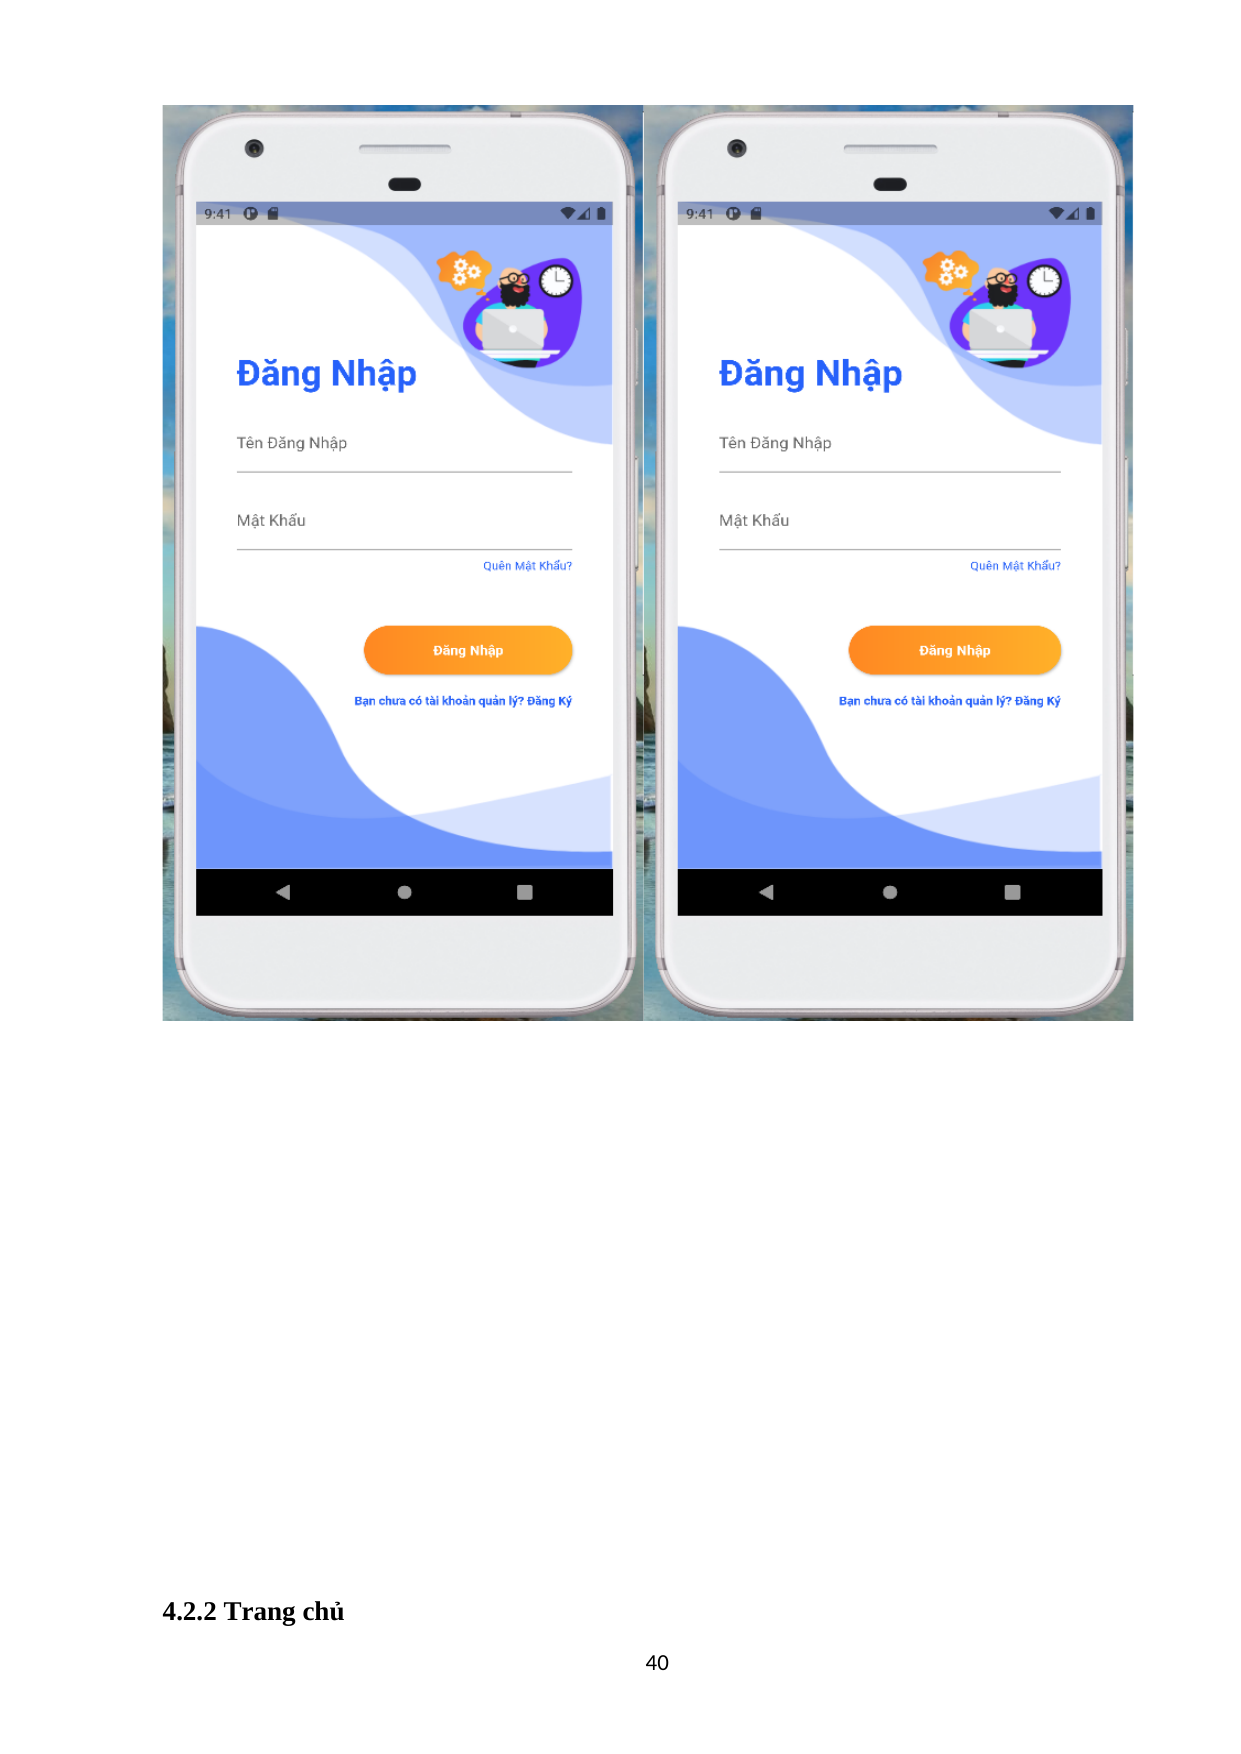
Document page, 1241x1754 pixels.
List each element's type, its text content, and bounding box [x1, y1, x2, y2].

list 4.2.2 Trang chủ [162, 1595, 1147, 1626]
picture [162, 105, 1134, 1021]
